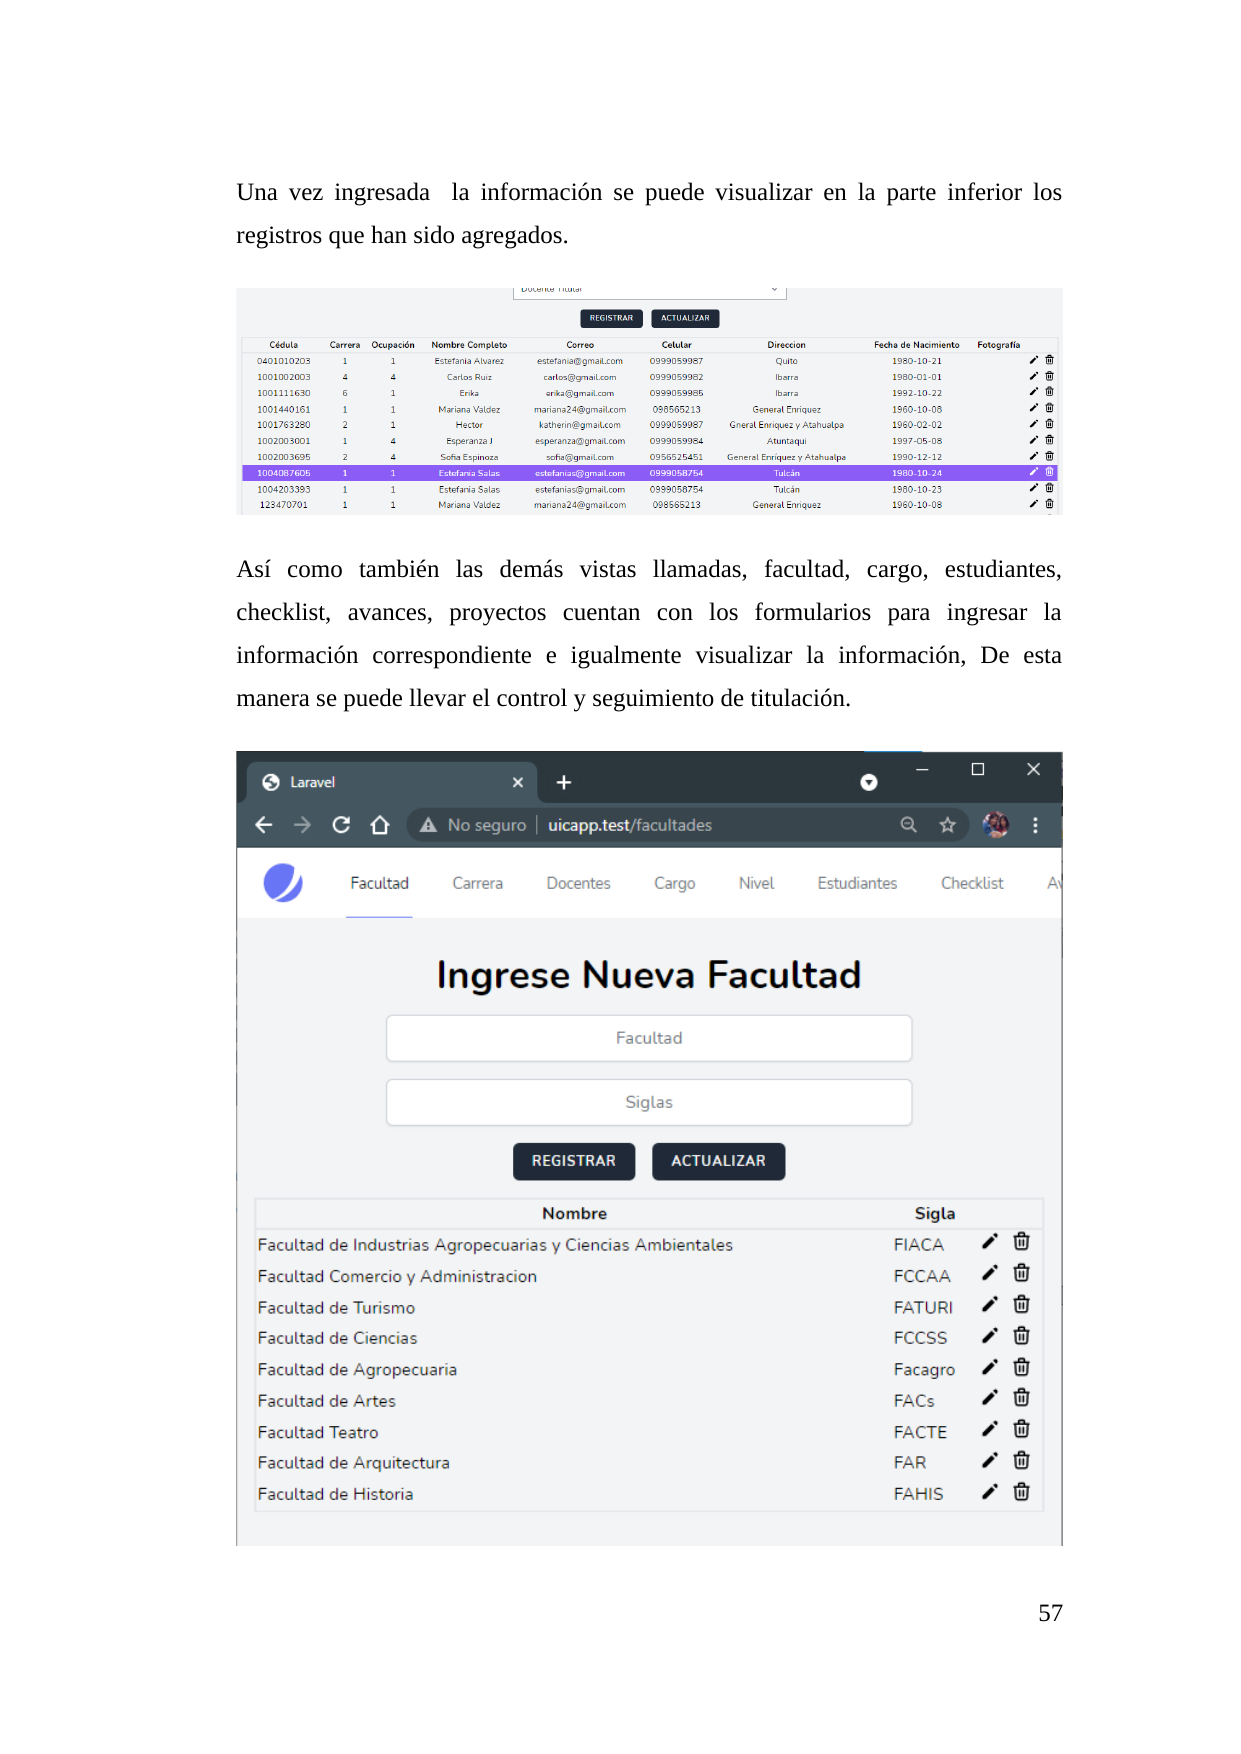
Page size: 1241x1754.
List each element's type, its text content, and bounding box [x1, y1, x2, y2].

picture [236, 288, 1063, 515]
text Una vez ingresada la información se puede visualizar en la parte inferior los registros que han sido agregados. [236, 177, 1063, 249]
text Así como también las demás vistas llamadas, facultad, cargo, estudiantes, checklist, avances, proyectos cuentan con los formularios para ingresar la información correspondiente e igualmente visualizar la información, De esta manera se puede llevar el control y seguimiento de titulación. [236, 554, 1063, 712]
picture [236, 751, 1063, 1546]
